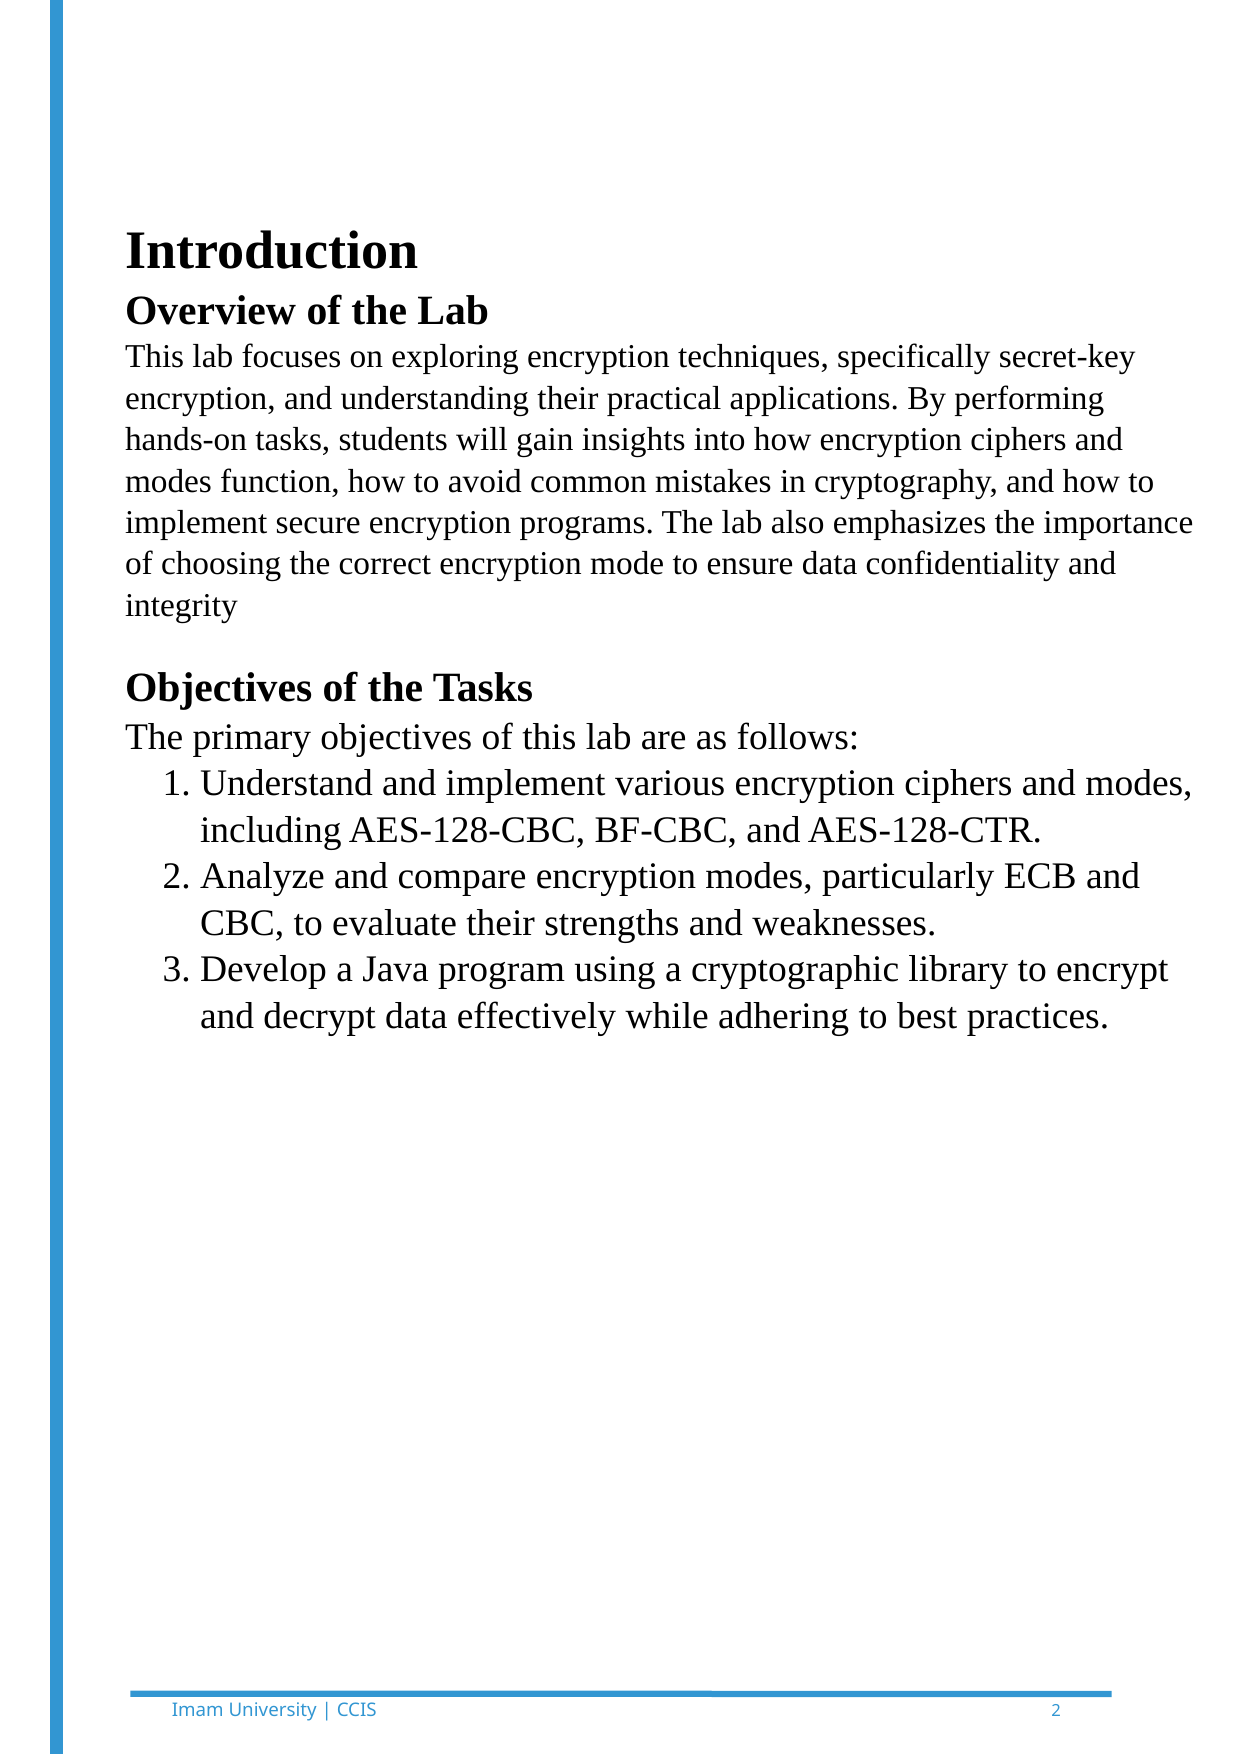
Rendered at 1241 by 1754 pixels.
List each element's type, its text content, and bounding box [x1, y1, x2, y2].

list Develop a Java program using a cryptographic library to encrypt and decrypt data effectively while adhering to best practices. [162, 947, 1200, 1037]
text Objectives of the Tasks [125, 662, 1200, 710]
text This lab focuses on exploring encryption techniques, specifically secret-key encryption, and understanding their practical applications. By performing hands-on tasks, students will gain insights into how encryption ciphers and modes function, how to avoid common mistakes in cryptography, and how to implement secure encryption programs. The lab also emphasizes the importance of choosing the correct encryption mode to ensure data confidentiality and integrity [125, 337, 1200, 623]
text Overview of the Lab [125, 285, 1200, 333]
list Analyze and compare encryption modes, particularly ECB and CBC, to evaluate their strengths and weaknesses. [162, 854, 1200, 943]
list Understand and implement various encryption ciphers and modes, including AES-128-CBC, BF-CBC, and AES-128-CTR. [162, 761, 1200, 850]
text The primary objectives of this lab are as follows: [125, 714, 1200, 757]
text Introduction [125, 218, 1200, 280]
